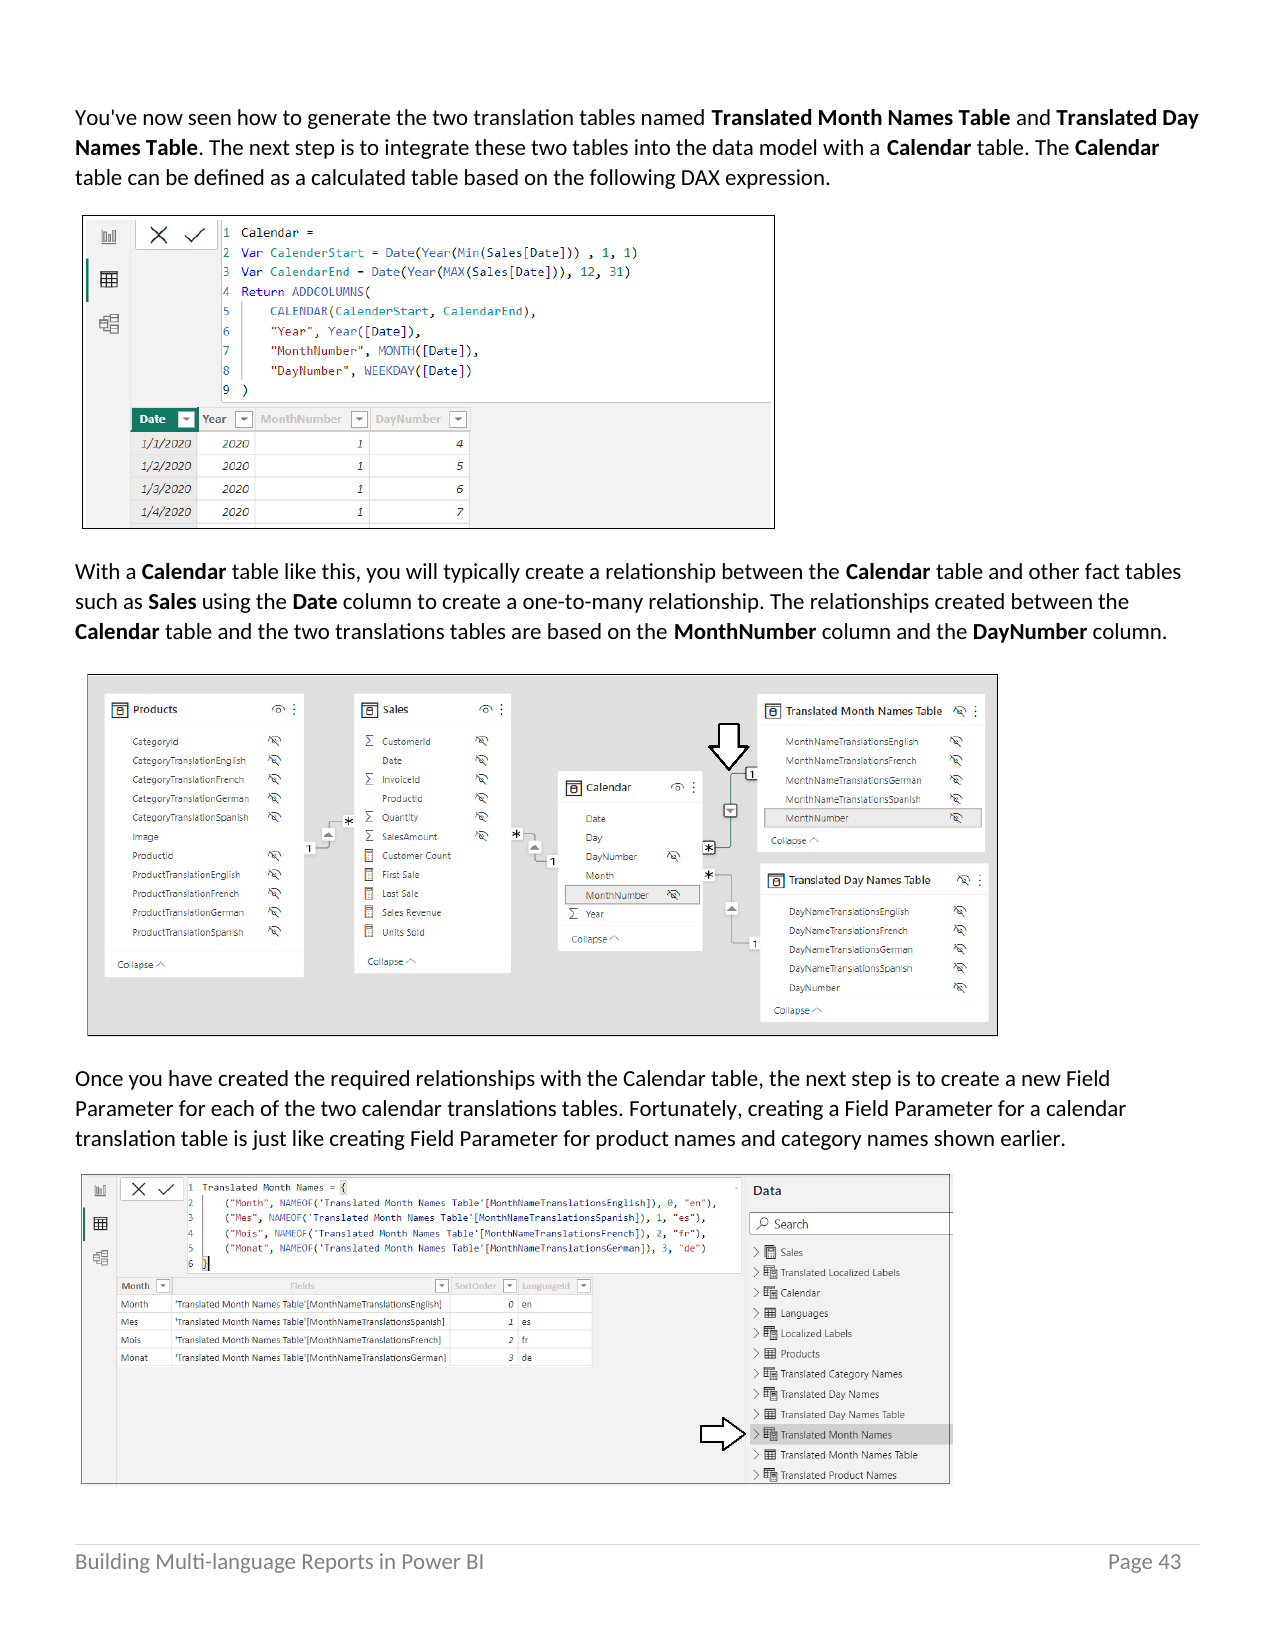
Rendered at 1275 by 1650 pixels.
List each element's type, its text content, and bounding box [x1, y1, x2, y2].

text With a Calendar table like this, you will typically create a relationship between the Calendar table and other fact tables such as Sales using the Date column to create a one-to-many relationship. The relationships created between the Calendar table and the two translations tables are based on the MonthNumber column and the DayNumber column. [75, 557, 1200, 645]
text You've now seen how to generate the two translation tables named Translated Month Names Table and Translated Day Names Table. The next step is to integrate these two tables into the data model with a Calendar table. The Calendar table can be defined as a calculated table based on the following DAX expression. [75, 103, 1200, 191]
picture [75, 210, 782, 538]
picture [75, 1171, 954, 1490]
text Once you have created the required relationships with the Calendar table, the next step is to create a new Field Parameter for each of the two calendar translations tables. Fortunately, creating a Field Parameter for a calendar translation table is just like creating Field Parameter for product names and category names shown earlier. [75, 1064, 1200, 1152]
picture [75, 664, 1005, 1045]
